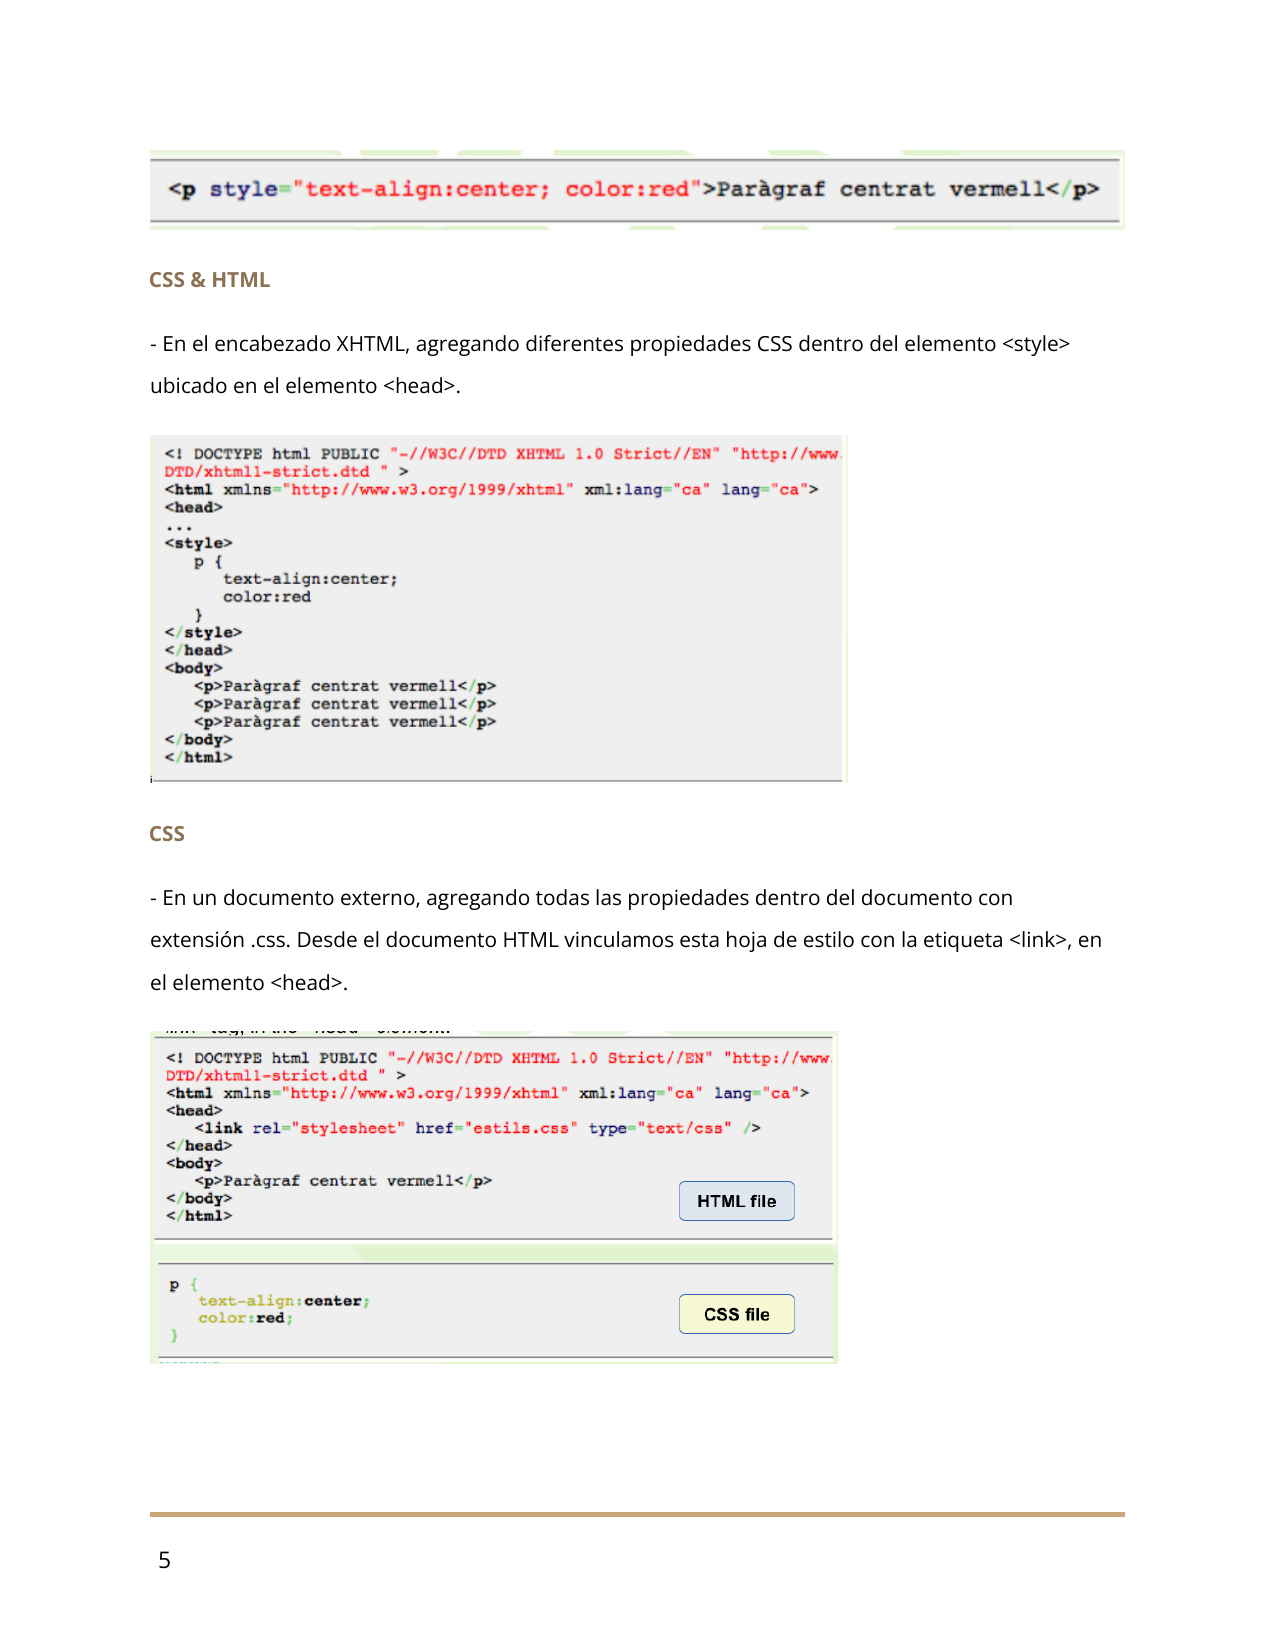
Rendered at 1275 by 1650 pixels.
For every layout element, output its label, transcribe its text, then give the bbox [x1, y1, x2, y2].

text - En el encabezado XHTML, agregando diferentes propiedades CSS dentro del elemento <style> ubicado en el elemento <head>. [150, 329, 1125, 400]
picture [150, 1512, 1125, 1517]
subtitle CSS & HTML [148, 266, 1125, 294]
text - En un documento externo, agregando todas las propiedades dentro del documento con extensión .css. Desde el documento HTML vinculamos esta hoja de estilo con la etiqueta <link>, en el elemento <head>. [150, 883, 1125, 996]
picture [150, 435, 848, 783]
picture [150, 1031, 839, 1364]
subtitle CSS [148, 819, 1125, 848]
picture [150, 150, 1125, 230]
